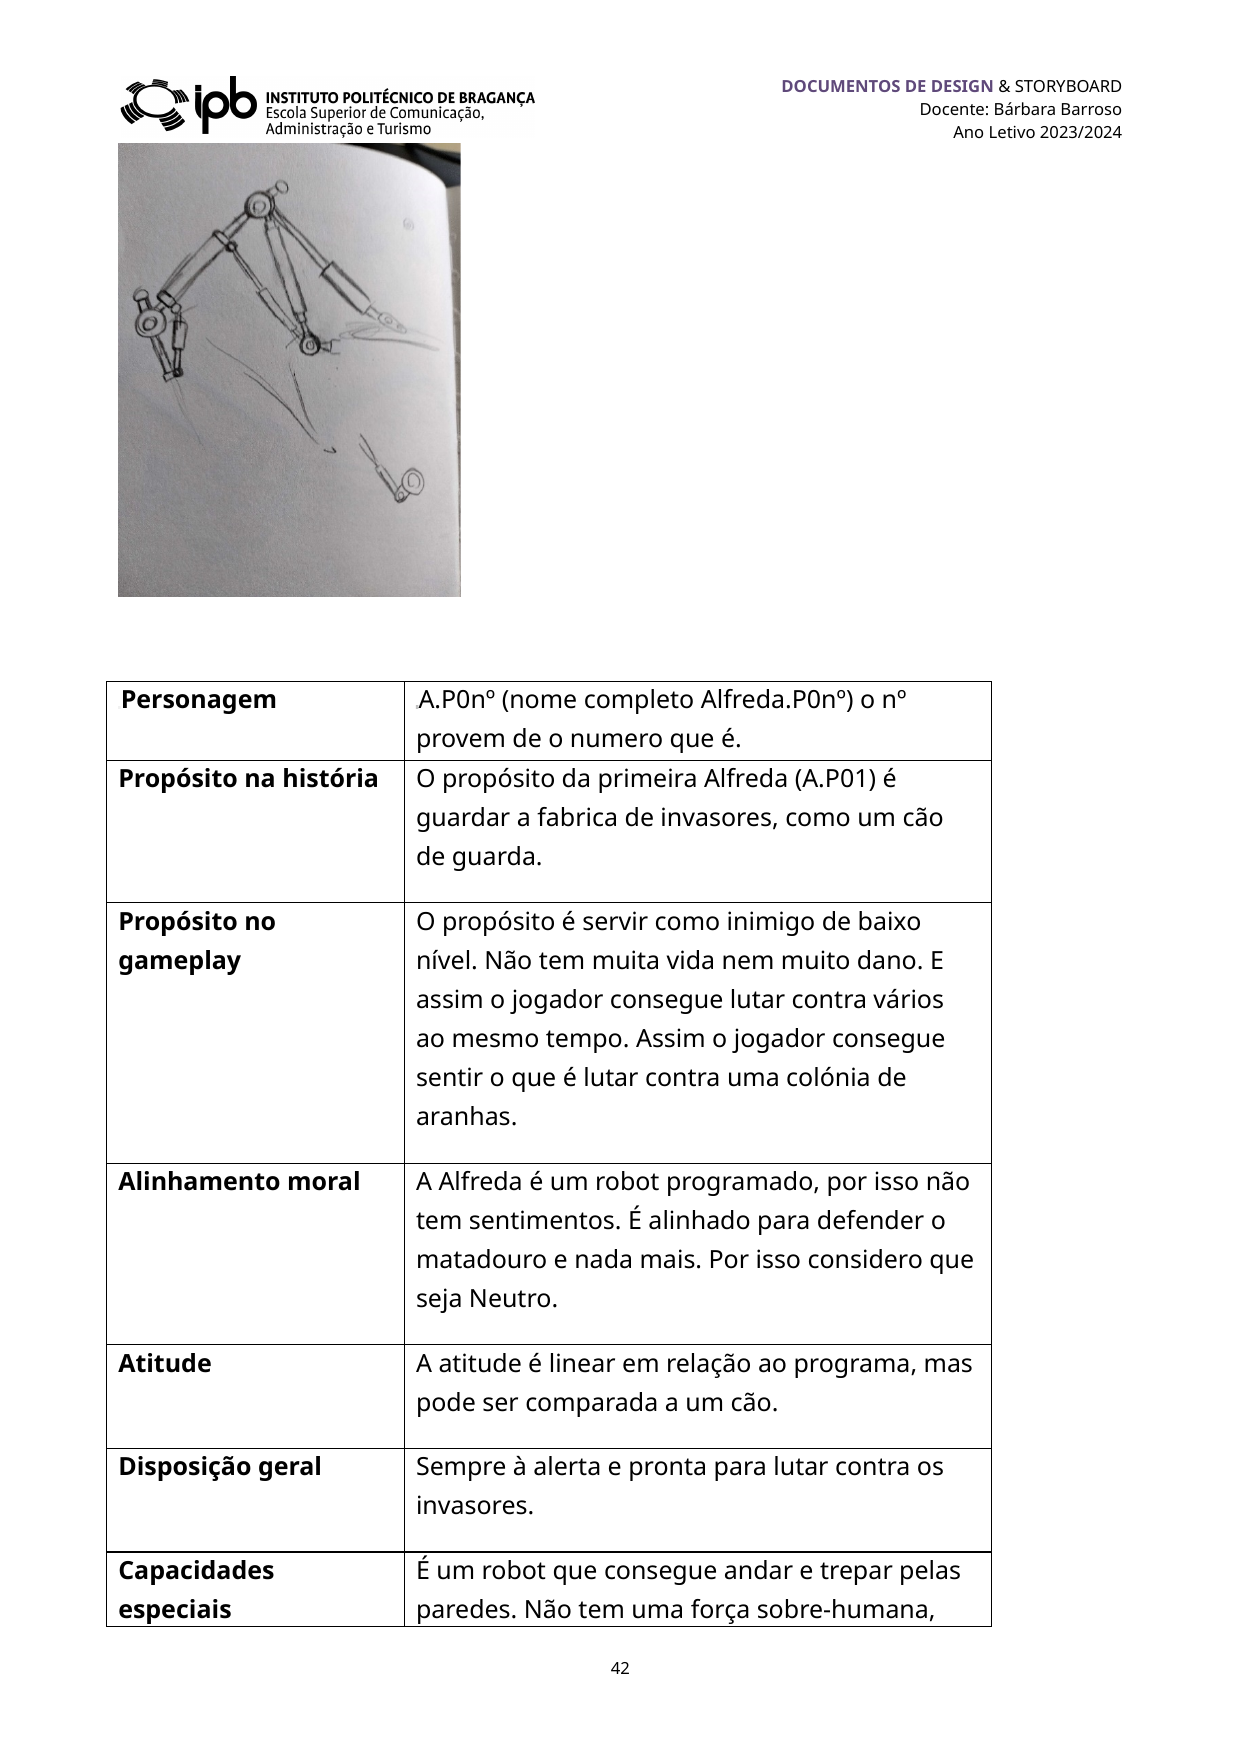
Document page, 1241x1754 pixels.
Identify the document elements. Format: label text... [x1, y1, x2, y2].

table_cell O propósito é servir como inimigo de baixo nível. Não tem muita vida nem muito dano. E assim o jogador consegue lutar contra vários ao mesmo tempo. Assim o jogador consegue sentir o que é lutar contra uma colónia de aranhas. [405, 903, 991, 1162]
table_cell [405, 1553, 991, 1626]
table_cell Alinhamento moral [107, 1164, 404, 1344]
table_cell Propósito no gameplay [107, 903, 404, 1162]
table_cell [107, 1553, 404, 1626]
table_cell Sempre à alerta e pronta para lutar contra os invasores. [405, 1449, 991, 1551]
table_cell Disposição geral [107, 1449, 404, 1551]
table_cell Propósito na história [107, 761, 404, 902]
table_cell A Alfreda é um robot programado, por isso não tem sentimentos. É alinhado para defender o matadouro e nada mais. Por isso considero que seja Neutro. [405, 1164, 991, 1344]
table_header A.P0nº (nome completo Alfreda.P0nº) o nº provem de o numero que é. [405, 682, 991, 759]
table_cell Atitude [107, 1345, 404, 1448]
table_cell A atitude é linear em relação ao programa, mas pode ser comparada a um cão. [405, 1345, 991, 1448]
table_header Personagem [107, 682, 404, 759]
picture [118, 143, 461, 597]
table_cell O propósito da primeira Alfreda (A.P01) é guardar a fabrica de invasores, como um cão de guarda. [405, 761, 991, 902]
picture [120, 76, 535, 138]
